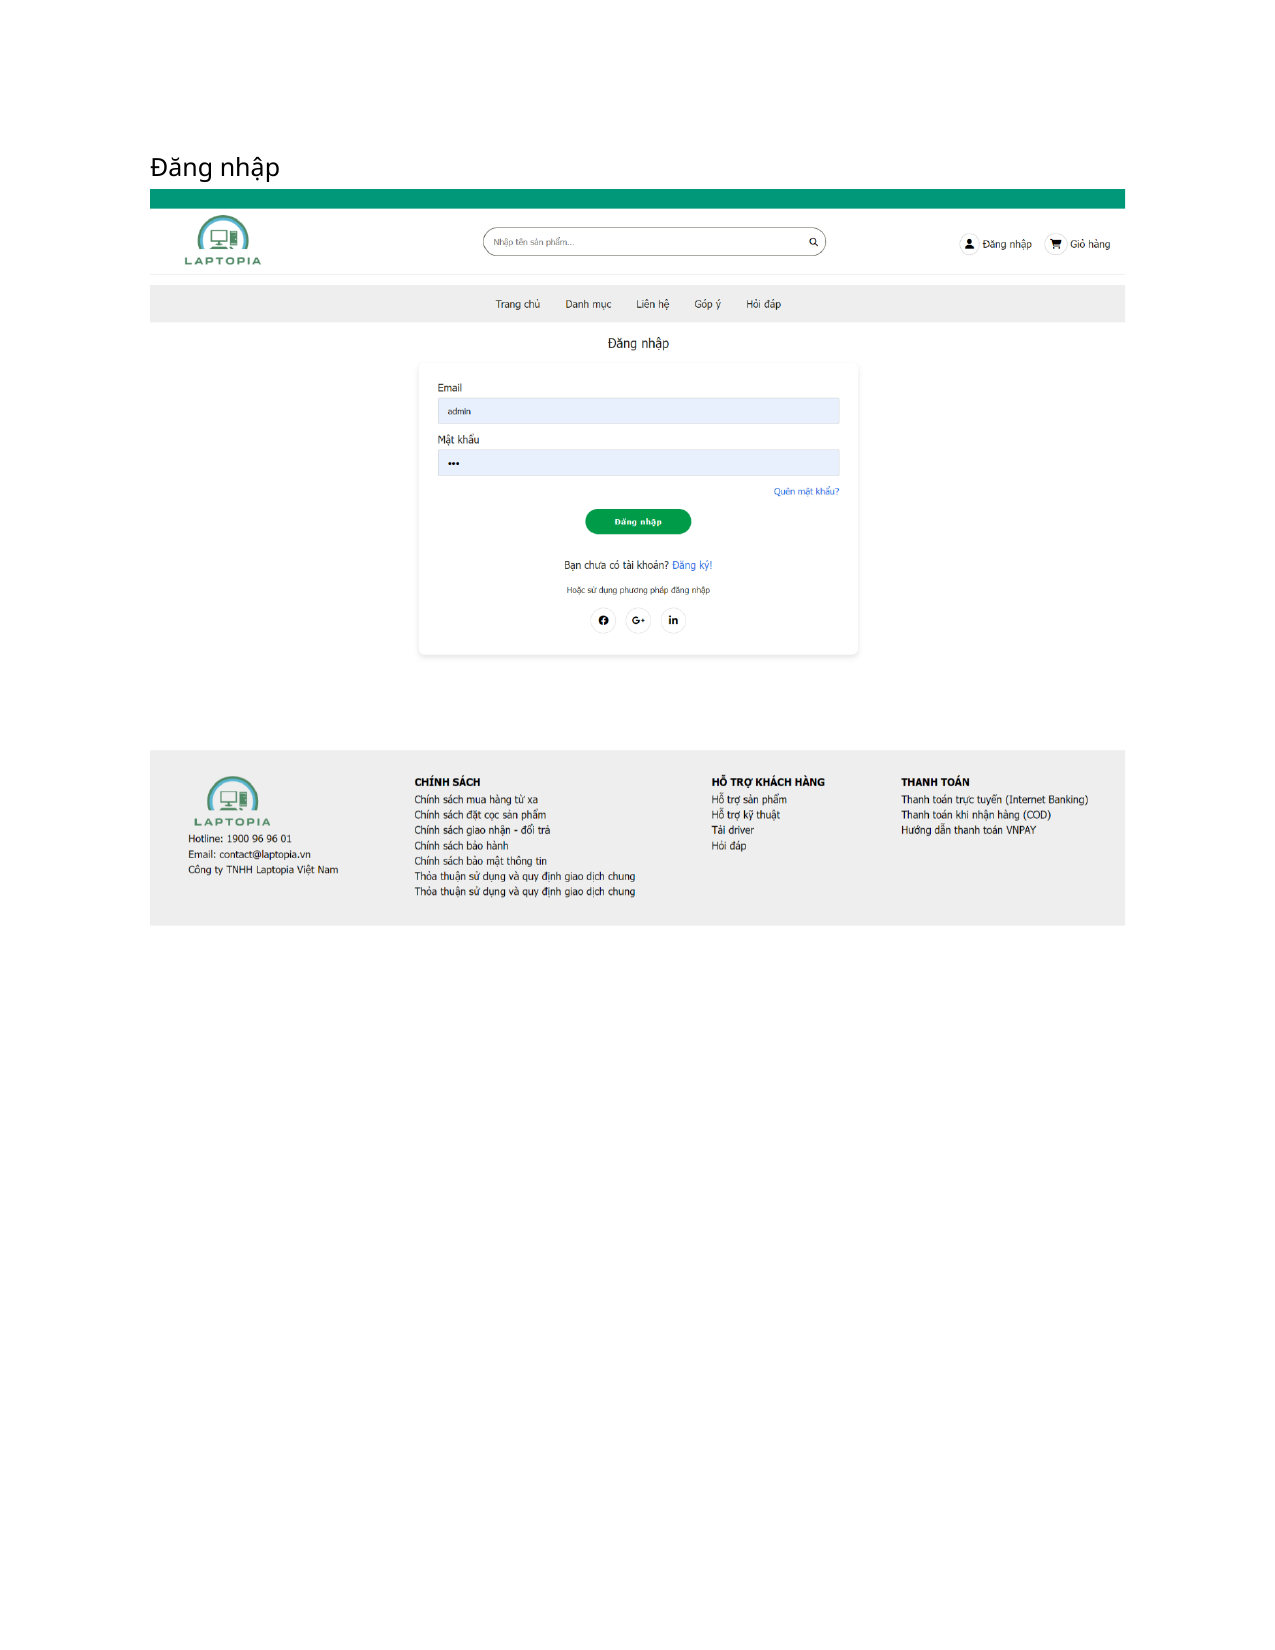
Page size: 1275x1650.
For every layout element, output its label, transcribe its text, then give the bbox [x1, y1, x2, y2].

subtitle Đăng nhập [150, 150, 1125, 184]
picture [150, 189, 1125, 926]
